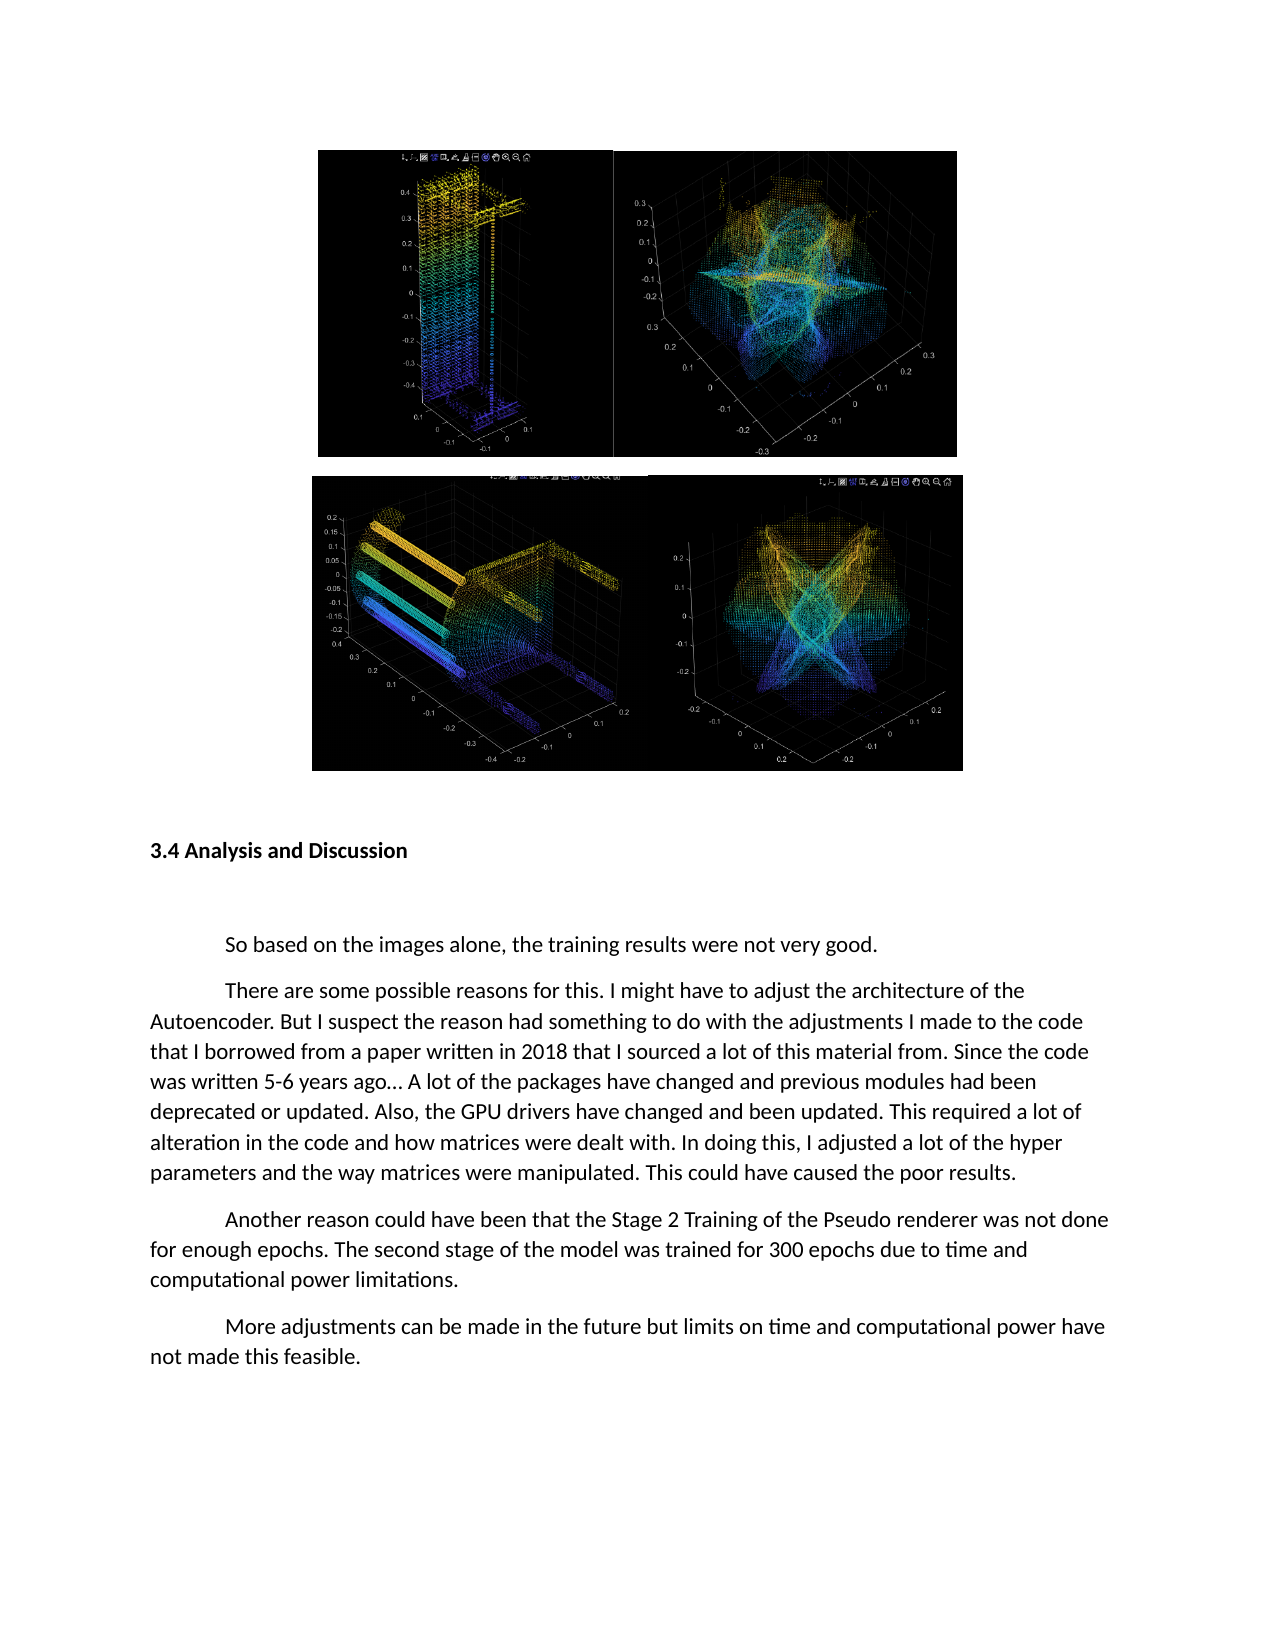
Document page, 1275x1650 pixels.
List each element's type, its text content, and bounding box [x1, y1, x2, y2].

text More adjustments can be made in the future but limits on time and computational power have not made this feasible. [150, 1312, 1125, 1370]
text There are some possible reasons for this. I might have to adjust the architecture of the Autoencoder. But I suspect the reason had something to do with the adjustments I made to the code that I borrowed from a paper written in 2018 that I sourced a lot of this material from. Since the code was written 5-6 years ago… A lot of the packages have changed and previous modules had been deprecated or updated. Also, the GPU drivers have changed and been updated. This required a lot of alteration in the code and how matrices were dealt with. In doing this, I adjusted a lot of the hyper parameters and the way matrices were manipulated. This could have caused the poor results. [150, 977, 1125, 1186]
text 3.4 Analysis and Discussion [150, 836, 1125, 864]
text Another reason could have been that the Stage 2 Training of the Pseudo renderer was not done for enough epochs. The second stage of the model was trained for 300 epochs due to time and computational power limitations. [150, 1205, 1125, 1293]
picture [318, 150, 957, 457]
picture [312, 475, 963, 771]
text So based on the images alone, the training results were not very good. [150, 930, 1125, 958]
